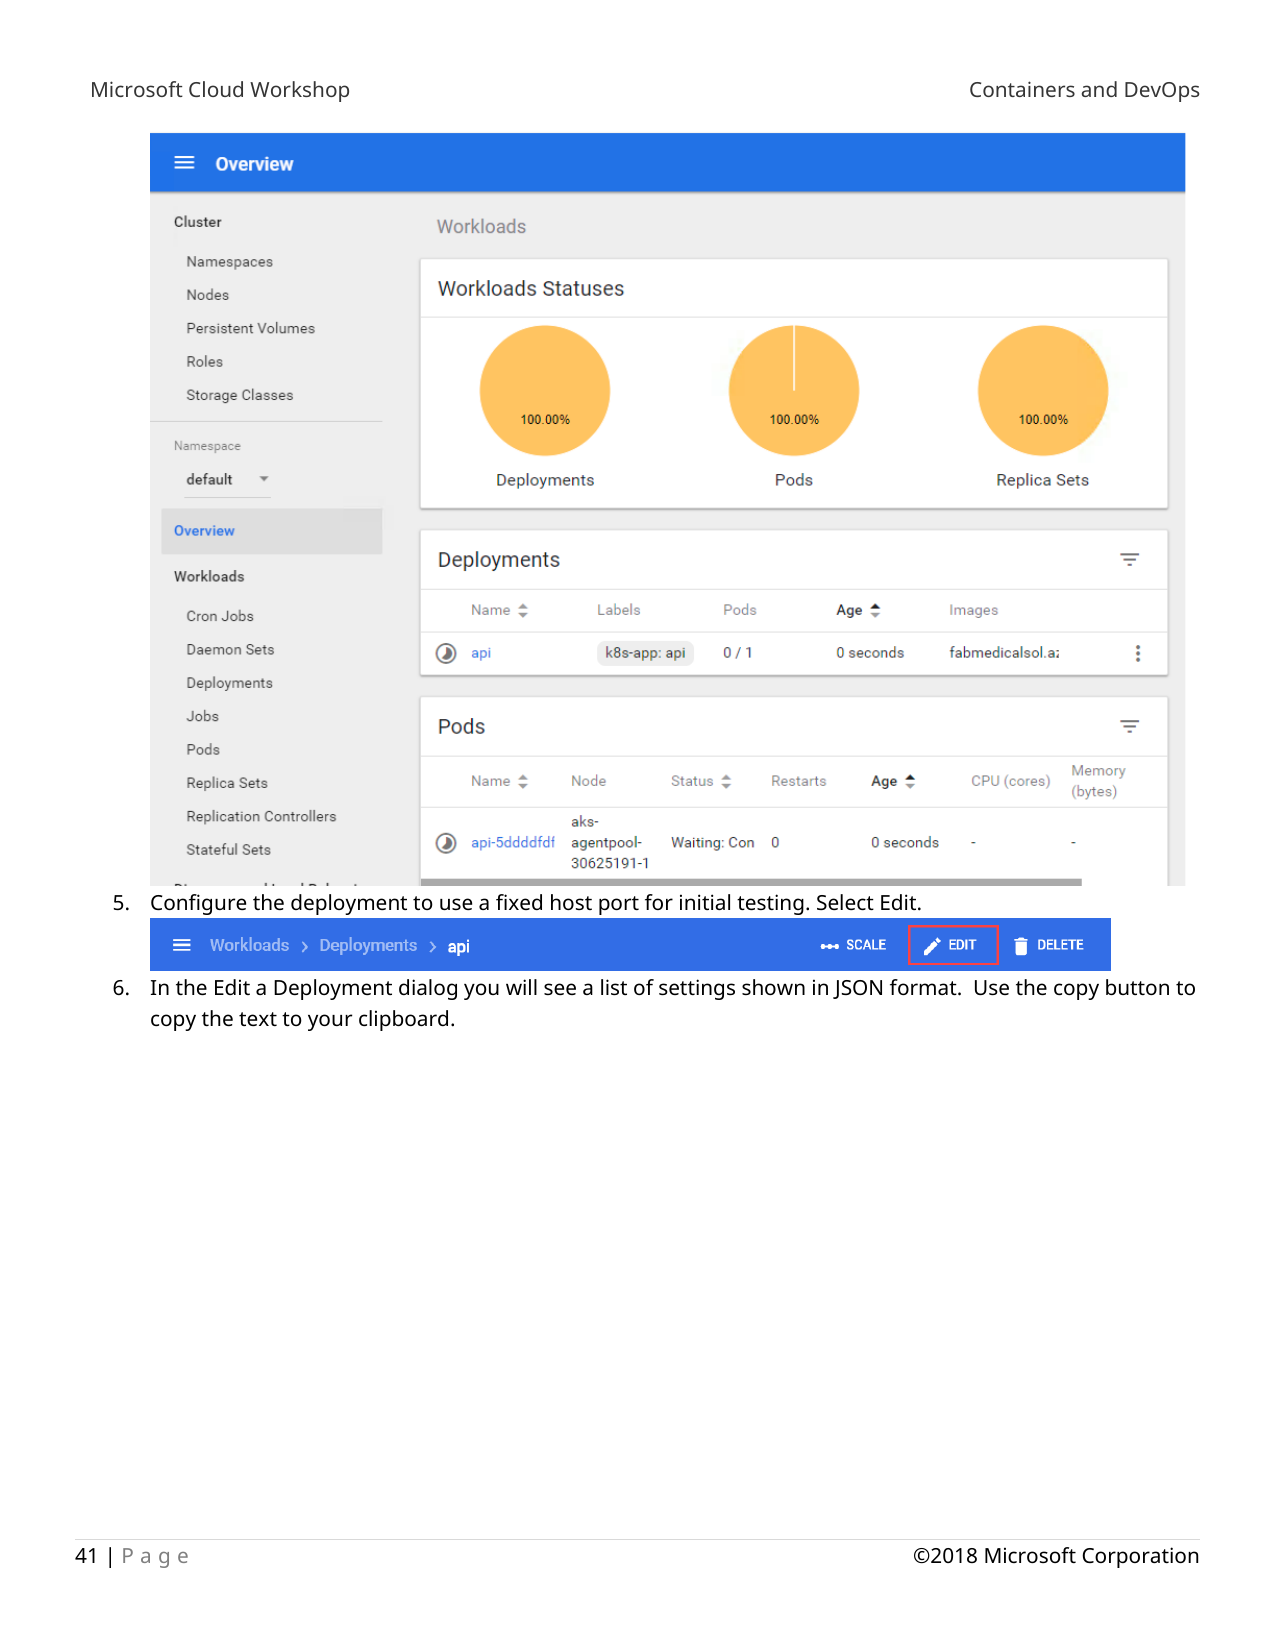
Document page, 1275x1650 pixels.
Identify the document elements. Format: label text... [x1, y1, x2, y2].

picture [150, 918, 1111, 971]
list Configure the deployment to use a fixed host port for initial testing. Select Edit. [112, 888, 1200, 917]
picture [150, 131, 1186, 886]
list In the Edit a Deployment dialog you will see a list of settings shown in JSON format. Use the copy button to copy the text to your clipboard. [112, 973, 1200, 1032]
